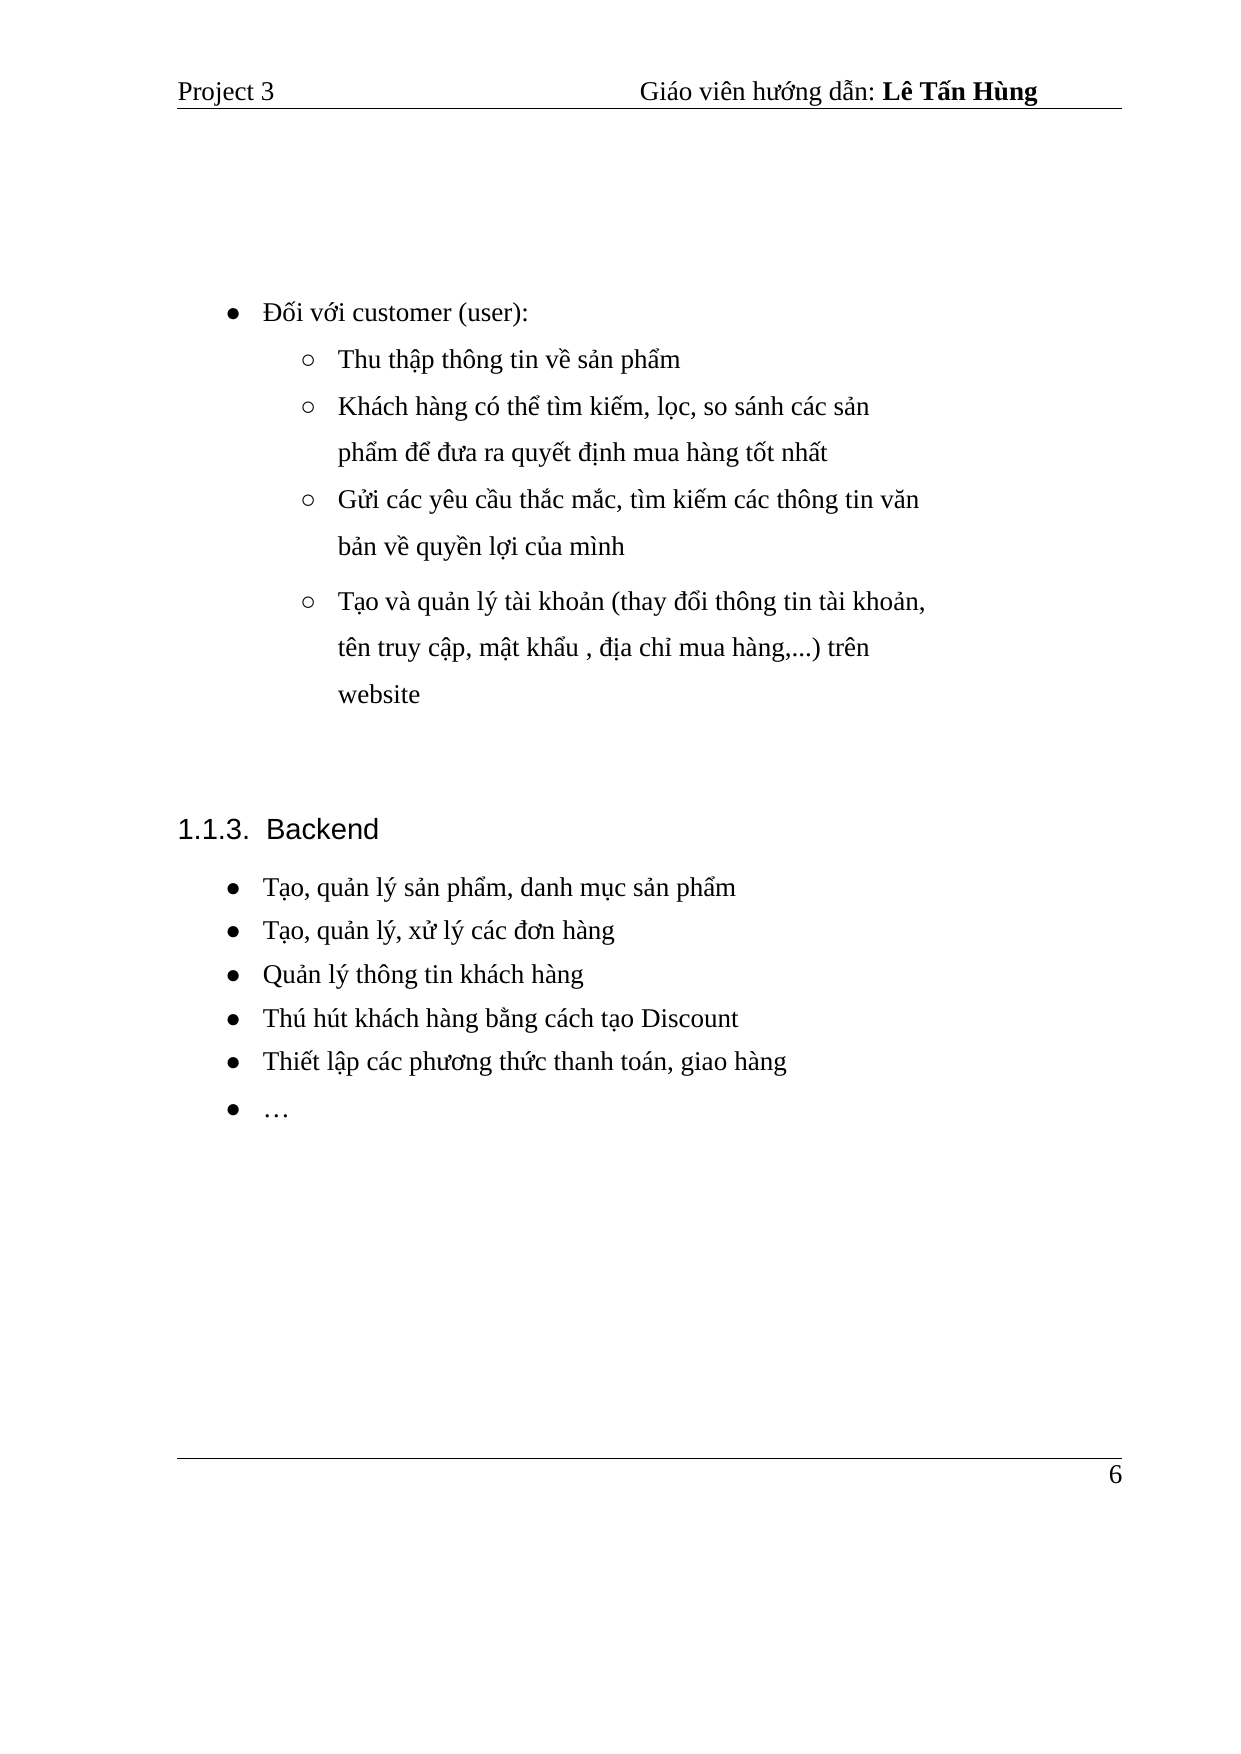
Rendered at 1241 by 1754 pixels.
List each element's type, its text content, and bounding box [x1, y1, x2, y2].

subtitle Backend [177, 812, 1122, 846]
list Thú hút khách hàng bằng cách tạo Discount [225, 1002, 1122, 1033]
list Gửi các yêu cầu thắc mắc, tìm kiếm các thông tin văn bản về quyền lợi của mình [300, 483, 952, 561]
list Đối với customer (user): [225, 296, 1122, 327]
list Quản lý thông tin khách hàng [225, 958, 1122, 989]
list Khách hàng có thể tìm kiếm, lọc, so sánh các sản phẩm để đưa ra quyết định mua hàng tốt nhất [300, 390, 936, 467]
list Tạo, quản lý, xử lý các đơn hàng [225, 914, 1122, 946]
list … [225, 1092, 1122, 1123]
list Thu thập thông tin về sản phẩm [300, 343, 1122, 374]
list Tạo và quản lý tài khoản (thay đổi thông tin tài khoản, tên truy cập, mật khẩu , địa chỉ mua hàng,...) trên website [300, 585, 940, 709]
list Tạo, quản lý sản phẩm, danh mục sản phẩm [225, 871, 1122, 902]
list Thiết lập các phương thức thanh toán, giao hàng [225, 1045, 1122, 1077]
